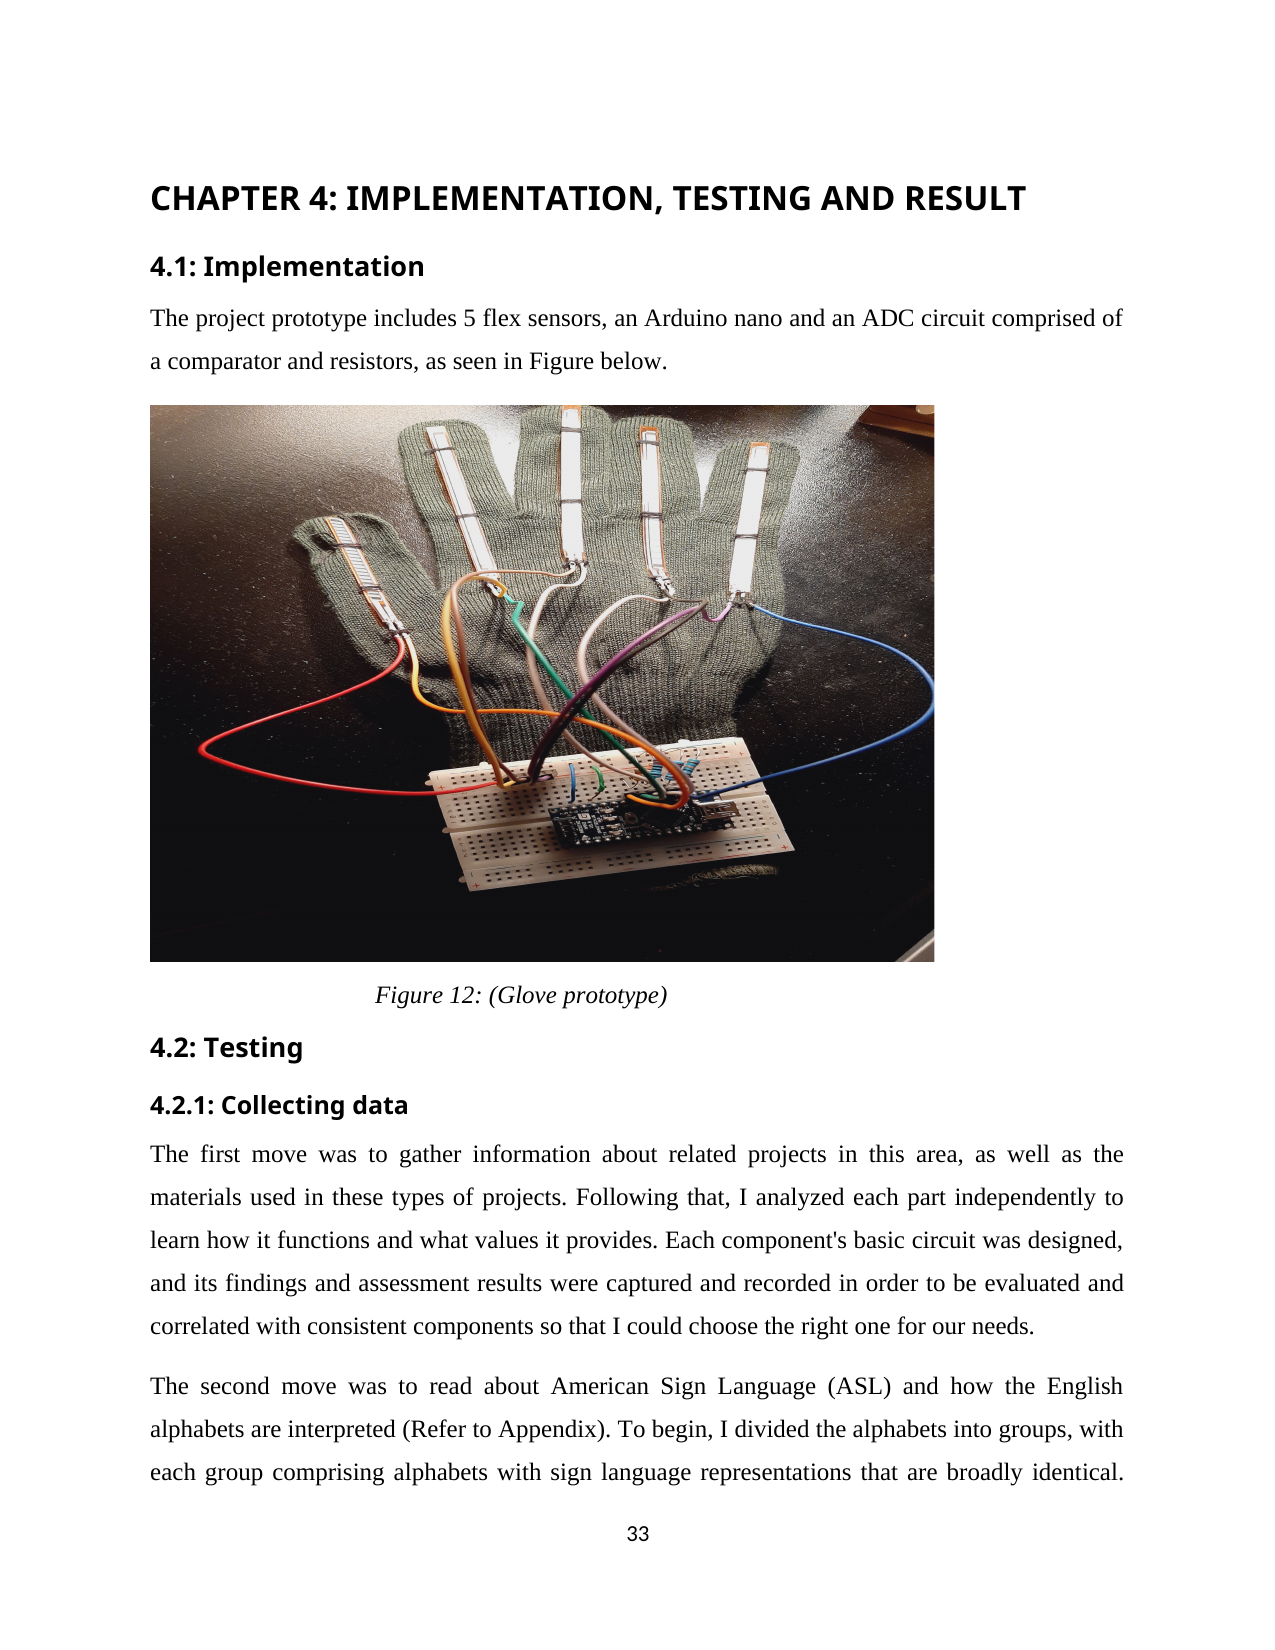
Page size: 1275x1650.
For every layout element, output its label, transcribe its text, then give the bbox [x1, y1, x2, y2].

subtitle 4.2: Testing [150, 1028, 1125, 1065]
text The first move was to gather information about related projects in this area, as well as the materials used in these types of projects. Following that, I analyzed each part independently to learn how it functions and what values it provides. Each component's basic circuit was designed, and its findings and assessment results were captured and recorded in order to be evaluated and correlated with consistent components so that I could choose the right one for our needs. [150, 1139, 1125, 1340]
subtitle CHAPTER 4: IMPLEMENTATION, TESTING AND RESULT [150, 175, 1125, 220]
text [150, 1371, 1125, 1486]
picture [150, 405, 935, 962]
subtitle 4.1: Implementation [150, 247, 1125, 284]
text The project prototype includes 5 flex sensors, an Arduino nano and an ADC circuit comprised of a comparator and resistors, as seen in Figure below. [150, 303, 1125, 374]
text Figure 12: (Glove prototype) [300, 981, 1125, 1009]
subtitle 4.2.1: Collecting data [150, 1088, 1125, 1122]
